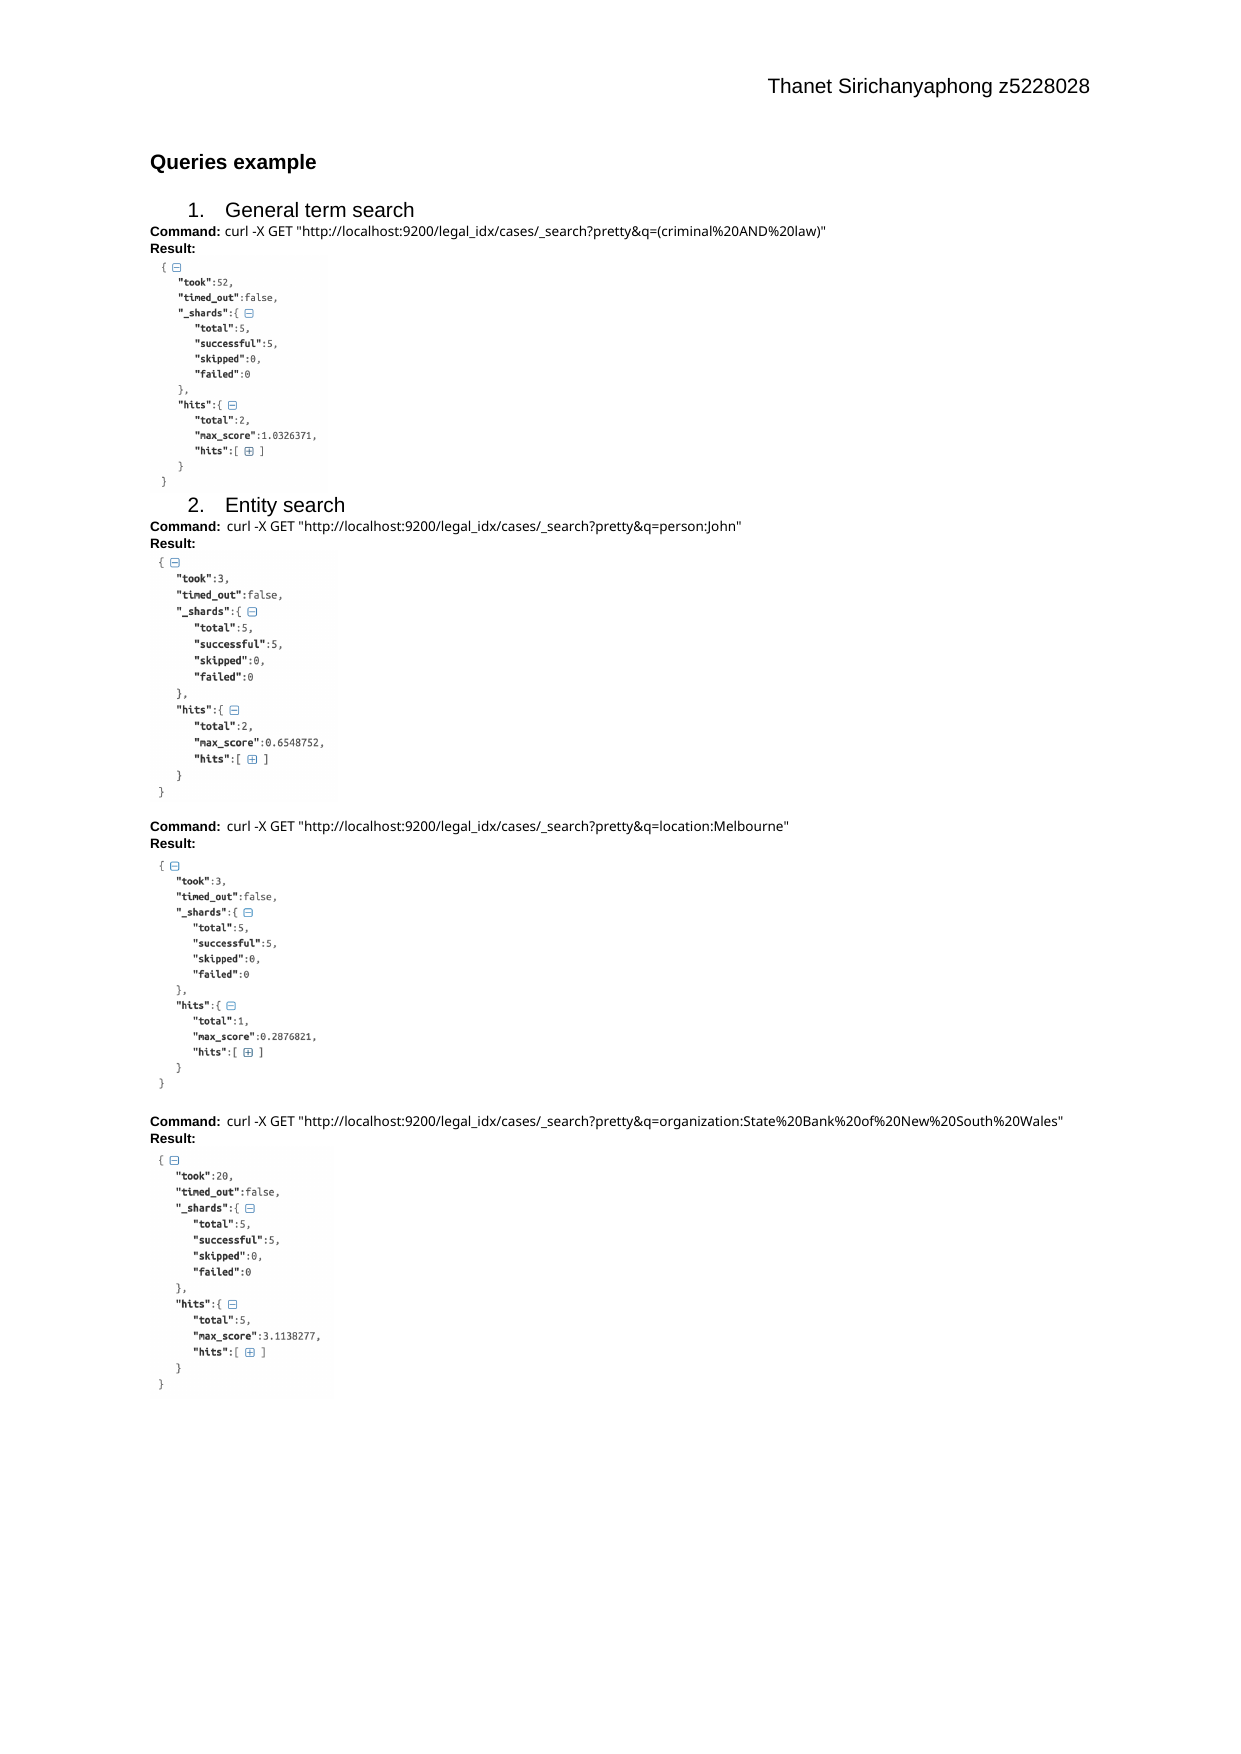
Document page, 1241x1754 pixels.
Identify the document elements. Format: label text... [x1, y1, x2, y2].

picture [150, 1146, 334, 1399]
text Result: [150, 1131, 1090, 1146]
list Entity search [187, 493, 1090, 517]
picture [150, 550, 338, 802]
text Command: curl -X GET "http://localhost:9200/legal_idx/cases/_search?pretty&q=organization:State%20Bank%20of%20New%20South%20Wales" [150, 1112, 1090, 1131]
text Queries example [150, 150, 1090, 174]
picture [150, 851, 333, 1097]
text Command: curl -X GET "http://localhost:9200/legal_idx/cases/_search?pretty&q=person:John" [150, 517, 1090, 535]
text Result: [150, 240, 1090, 256]
picture [150, 255, 328, 493]
list General term search [187, 198, 1090, 222]
text Result: [150, 535, 1090, 551]
text Result: [150, 836, 1090, 851]
text Command: curl -X GET "http://localhost:9200/legal_idx/cases/_search?pretty&q=(criminal%20AND%20law)" [150, 222, 1090, 240]
text Command: curl -X GET "http://localhost:9200/legal_idx/cases/_search?pretty&q=location:Melbourne" [150, 817, 1090, 836]
